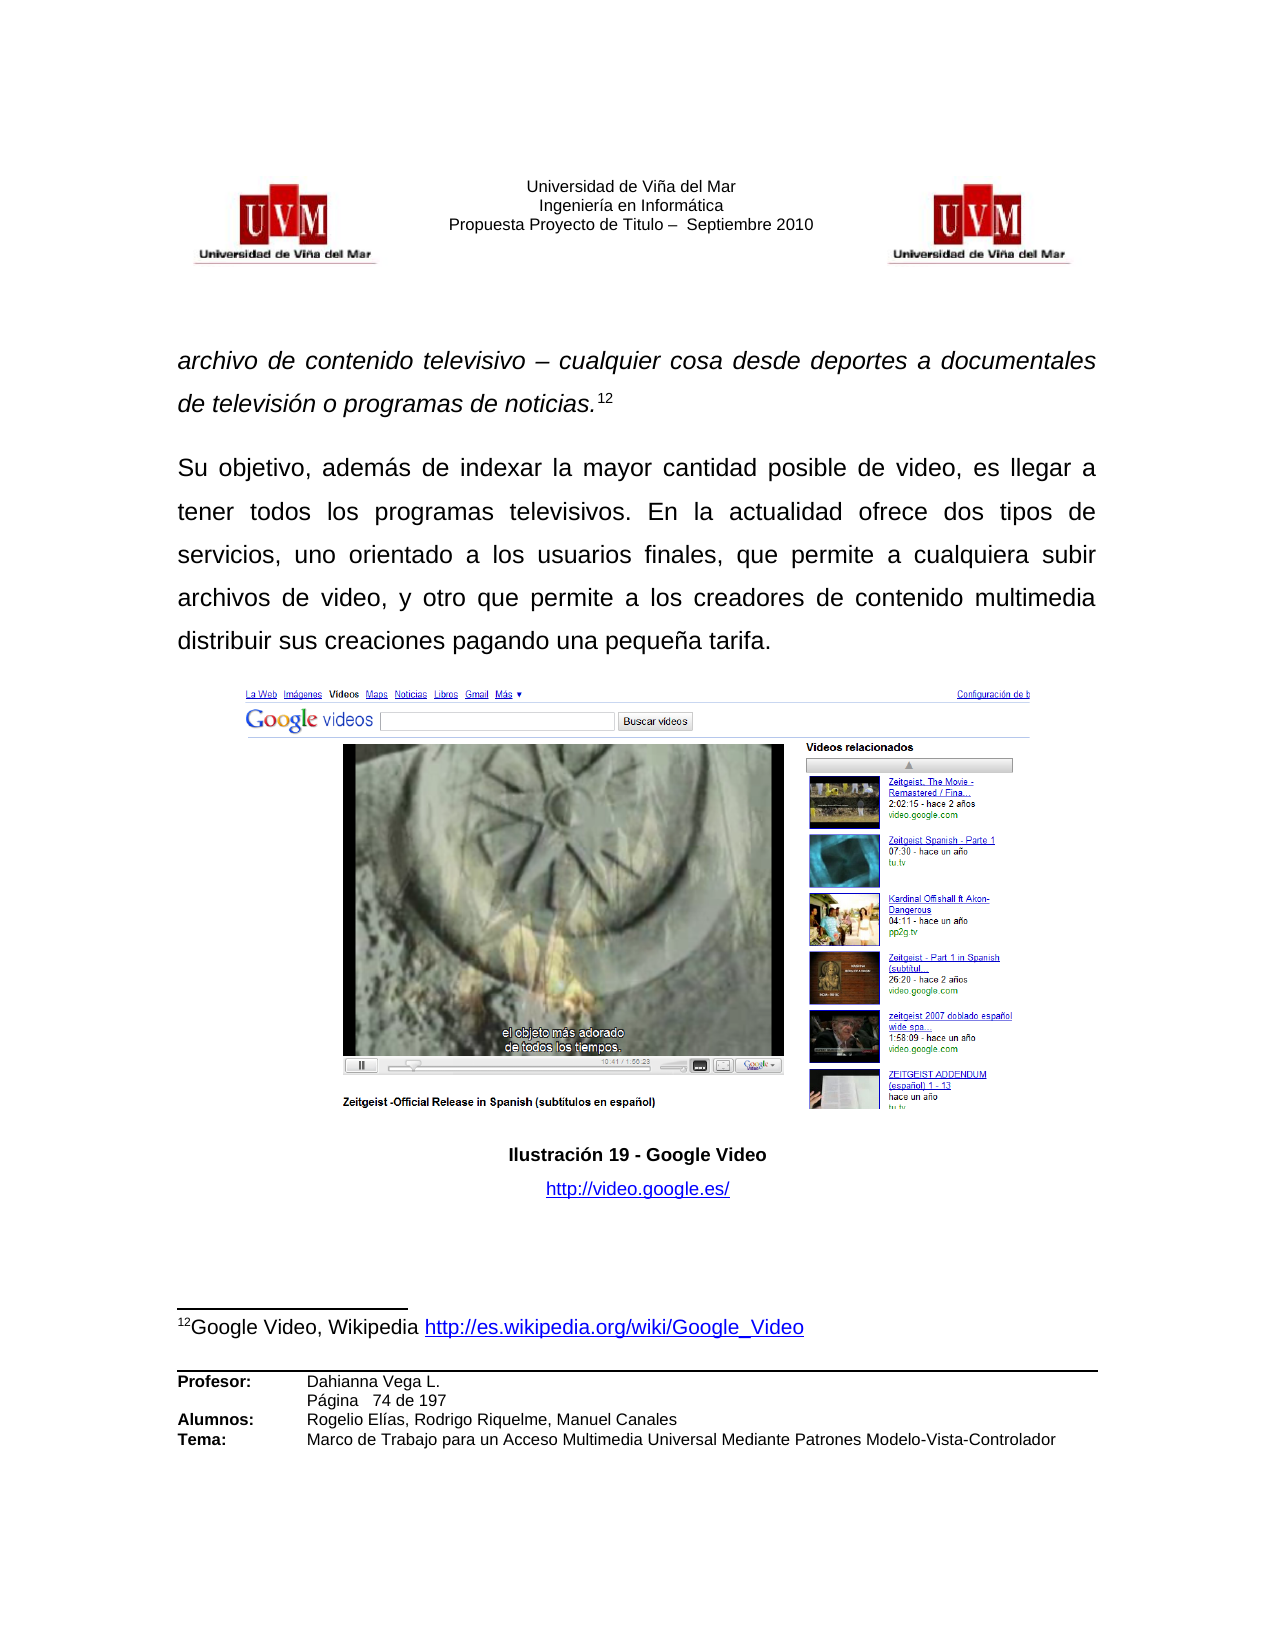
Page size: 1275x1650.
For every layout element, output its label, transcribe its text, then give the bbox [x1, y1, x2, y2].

text Su objetivo, además de indexar la mayor cantidad posible de video, es llegar a tener todos los programas televisivos. En la actualidad ofrece dos tipos de servicios, uno orientado a los usuarios finales, que permite a cualquiera subir archivos de video, y otro que permite a los creadores de contenido multimedia distribuir sus creaciones pagando una pequeña tarifa. [177, 453, 1098, 655]
text http://video.google.es/ [177, 1178, 1098, 1199]
picture [245, 690, 1030, 1109]
picture [177, 176, 390, 267]
text Ilustración 19 - Google Video [177, 1144, 1098, 1165]
picture [871, 176, 1084, 267]
